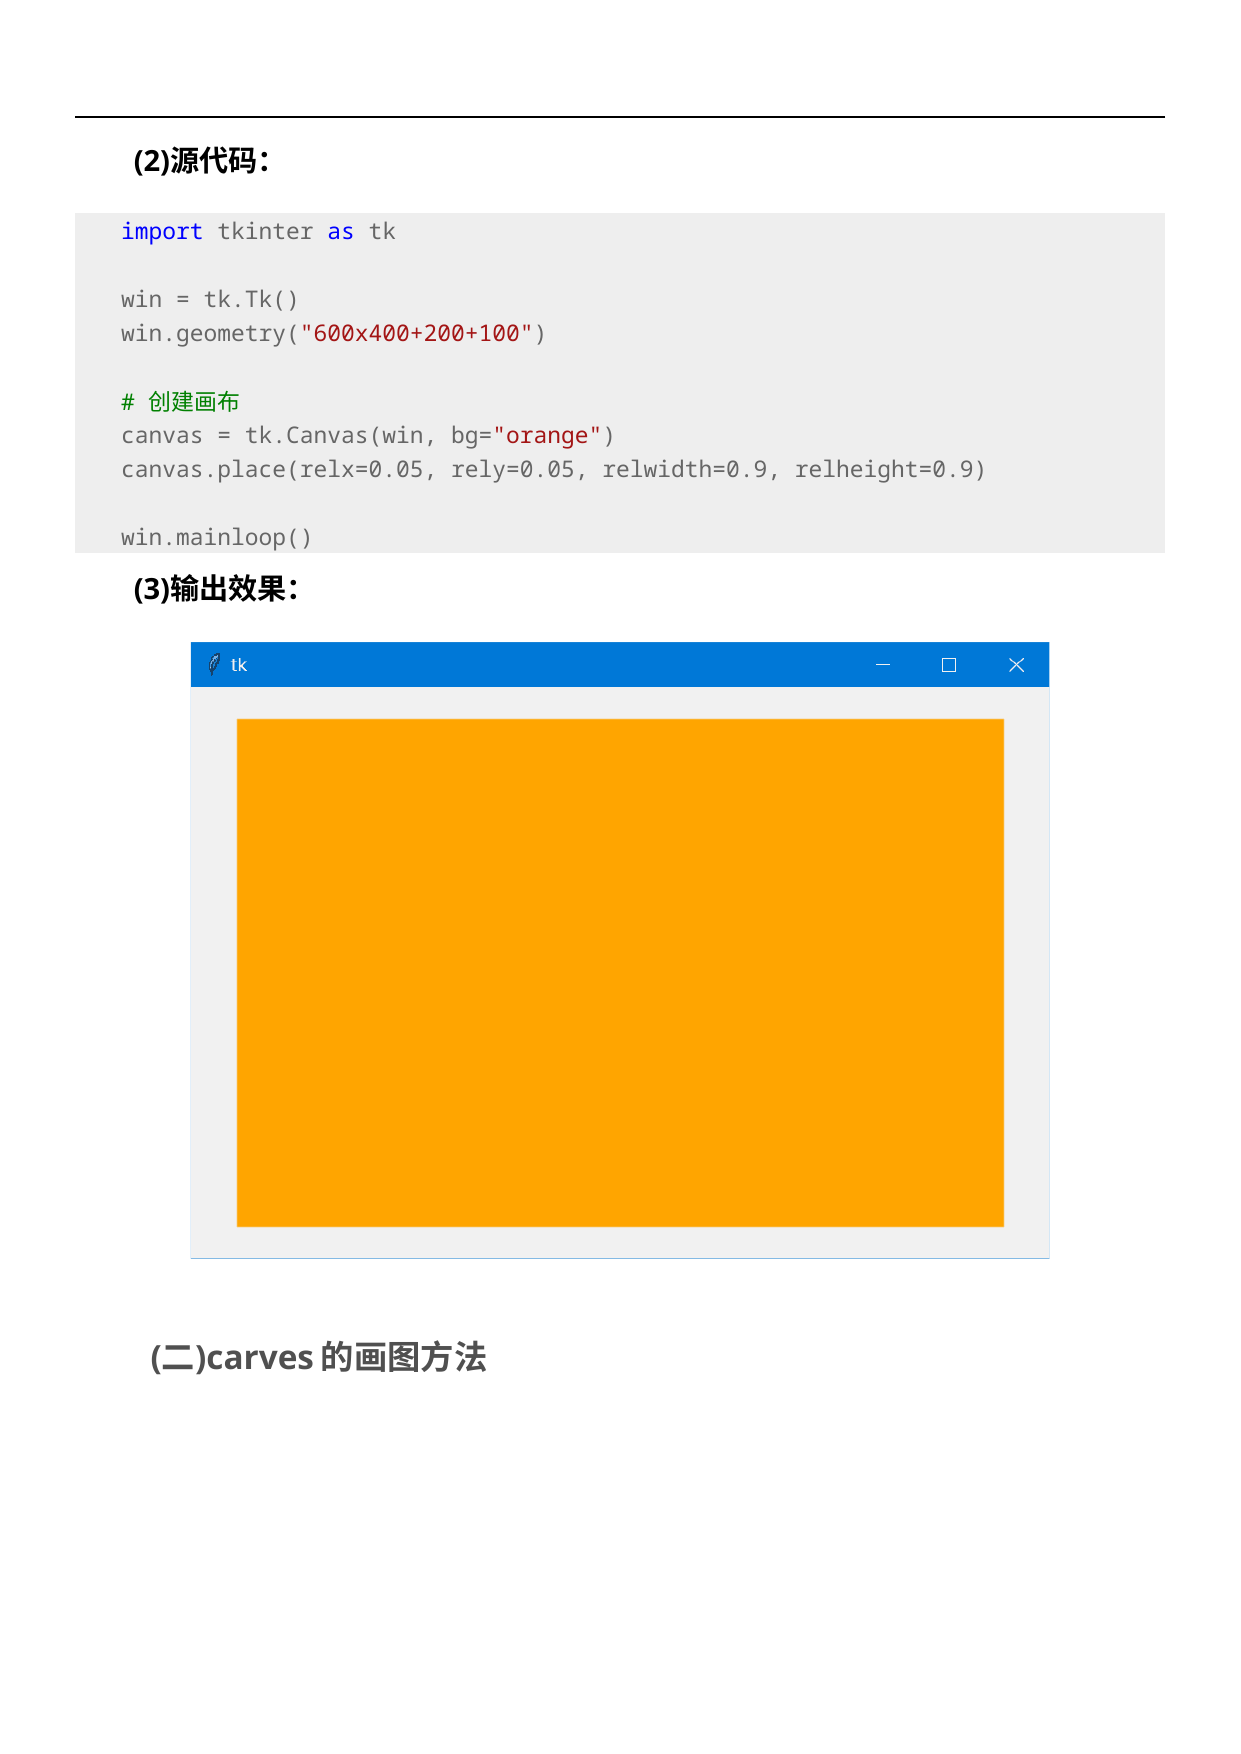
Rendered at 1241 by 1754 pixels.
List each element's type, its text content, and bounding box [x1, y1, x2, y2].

text canvas.place(relx=0.05, rely=0.05, relwidth=0.9, relheight=0.9) [75, 451, 1165, 485]
text win = tk.Tk() [75, 281, 1165, 315]
text # 创建画布 [75, 383, 1165, 417]
text (2)源代码： [75, 124, 1165, 192]
text canvas = tk.Canvas(win, bg="orange") [75, 417, 1165, 451]
text import tkinter as tk [75, 213, 1165, 247]
picture [190, 642, 1050, 1259]
text (3)输出效果： [75, 553, 1165, 621]
text win.geometry("600x400+200+100") [75, 315, 1165, 349]
text win.mainloop() [75, 519, 1165, 553]
